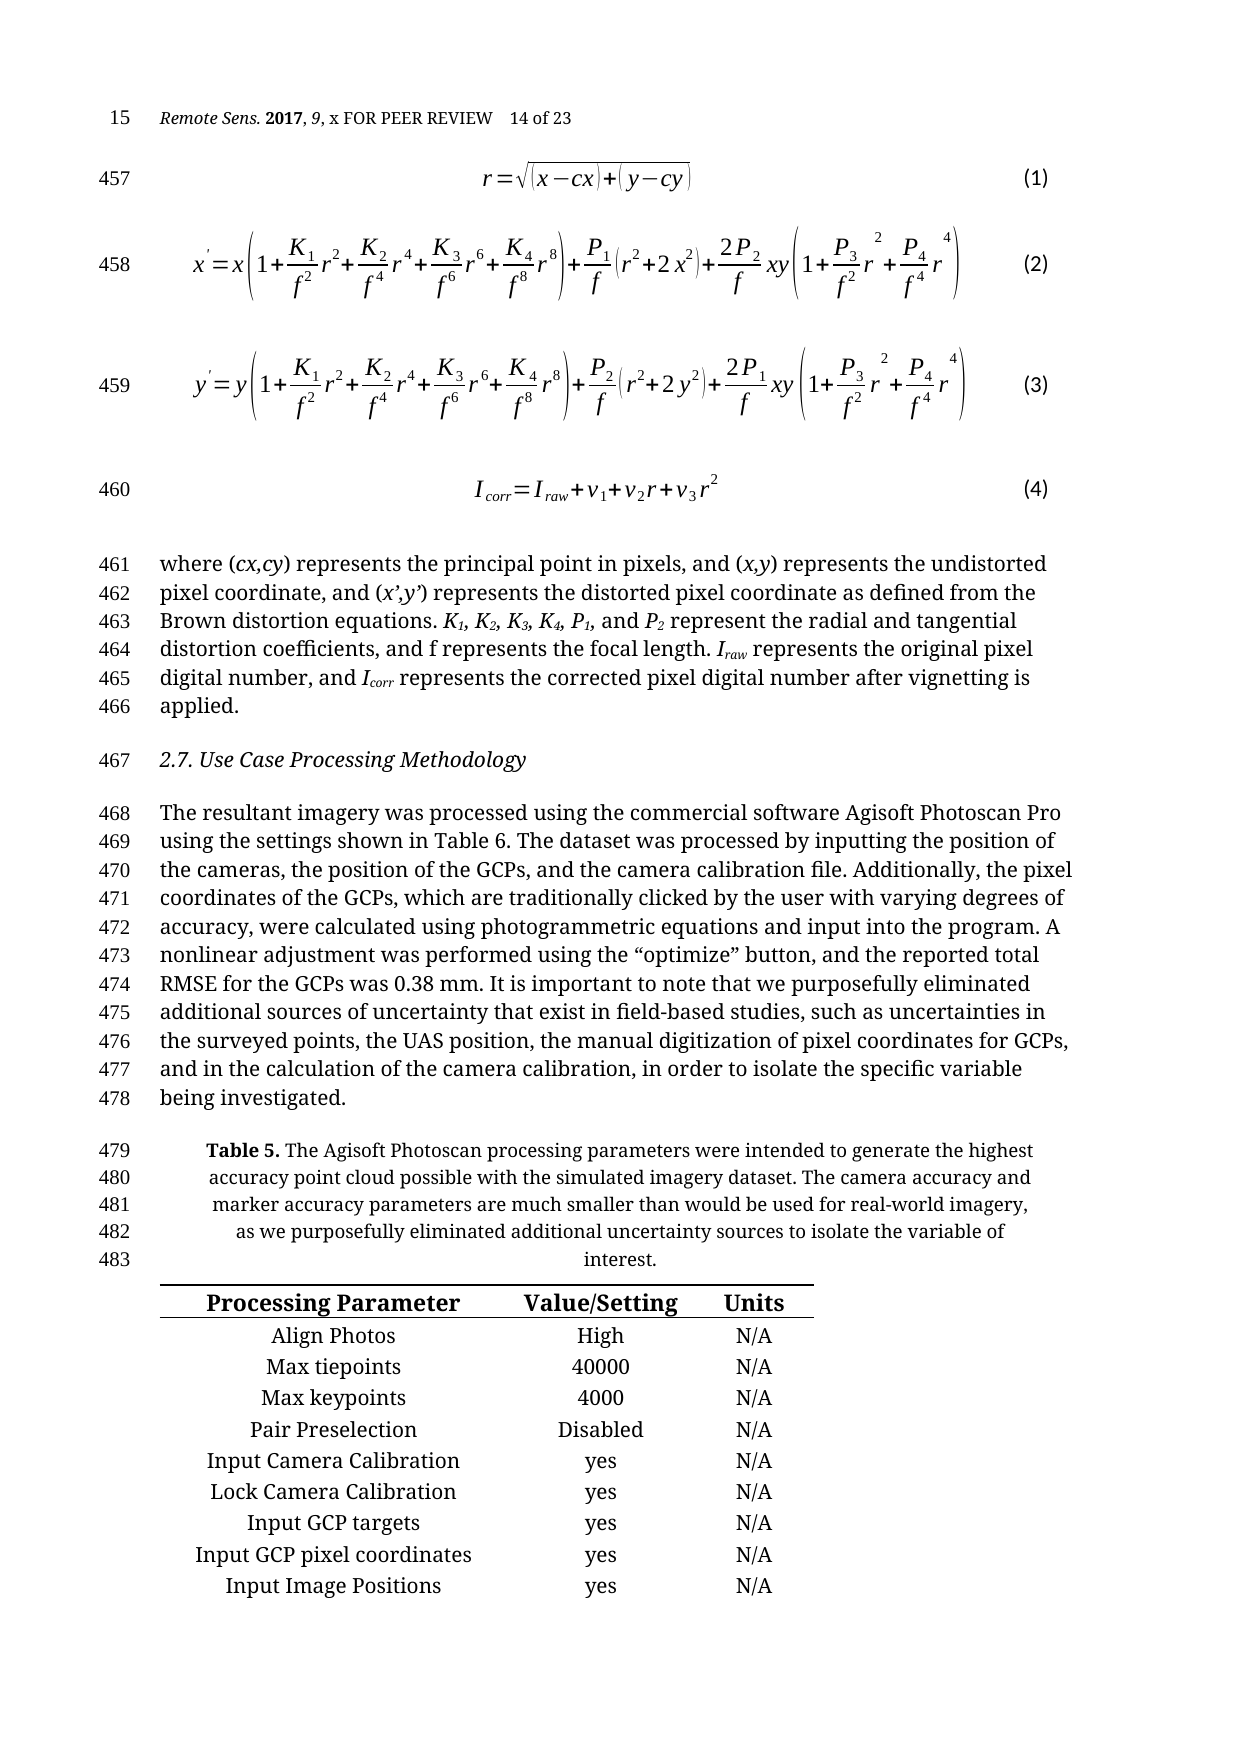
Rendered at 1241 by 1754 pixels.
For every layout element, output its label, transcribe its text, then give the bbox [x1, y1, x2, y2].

text (3) [159, 333, 1081, 435]
table_cell N/A [694, 1475, 814, 1506]
table_header Processing Parameter [160, 1286, 507, 1317]
table_cell High [508, 1318, 694, 1349]
table_cell Pair Preselection [160, 1412, 507, 1443]
table_cell N/A [694, 1350, 814, 1381]
table_cell N/A [694, 1443, 814, 1474]
table_cell yes [508, 1537, 694, 1568]
table_cell N/A [694, 1506, 814, 1537]
table_cell Align Photos [160, 1318, 507, 1349]
table_cell yes [508, 1568, 694, 1599]
table_header Units [694, 1286, 814, 1317]
table_cell N/A [694, 1412, 814, 1443]
table_cell N/A [694, 1537, 814, 1568]
table_cell Input Image Positions [160, 1568, 507, 1599]
subtitle The resultant imagery was processed using the commercial software Agisoft Photoscan Pro using the settings shown in Table 6. The dataset was processed by inputting the position of the cameras, the position of the GCPs, and the camera calibration file. Additionally, the pixel coordinates of the GCPs, which are traditionally clicked by the user with varying degrees of accuracy, were calculated using photogrammetric equations and input into the program. A nonlinear adjustment was performed using the “optimize” button, and the reported total RMSE for the GCPs was 0.38 mm. It is important to note that we purposefully eliminated additional sources of uncertainty that exist in field-based studies, such as uncertainties in the surveyed points, the UAS position, the manual digitization of pixel coordinates for GCPs, and in the calculation of the camera calibration, in order to isolate the specific variable being investigated. [159, 798, 1081, 1111]
text (2) [159, 213, 1081, 314]
table_cell 40000 [508, 1350, 694, 1381]
subtitle where (cx,cy) represents the principal point in pixels, and (x,y) represents the undistorted pixel coordinate, and (x’,y’) represents the distorted pixel coordinate as defined from the Brown distortion equations. K1, K2, K3, K4, P1, and P2 represent the radial and tangential distortion coefficients, and f represents the focal length. Iraw represents the original pixel digital number, and Icorr represents the corrected pixel digital number after vignetting is applied. [159, 549, 1081, 720]
table_cell Disabled [508, 1412, 694, 1443]
text Table 5. The Agisoft Photoscan processing parameters were intended to generate the highest accuracy point cloud possible with the simulated imagery dataset. The camera accuracy and marker accuracy parameters are much smaller than would be used for real-world imagery, as we purposefully eliminated additional uncertainty sources to isolate the variable of interest. [204, 1136, 1036, 1271]
subtitle 2.7. Use Case Processing Methodology [159, 745, 1081, 773]
text (4) [159, 454, 1081, 522]
table_cell yes [508, 1475, 694, 1506]
table_cell 4000 [508, 1381, 694, 1412]
table_cell N/A [694, 1318, 814, 1349]
table_cell Max tiepoints [160, 1350, 507, 1381]
table_cell Lock Camera Calibration [160, 1475, 507, 1506]
text (1) [159, 160, 1081, 194]
table_cell yes [508, 1506, 694, 1537]
table_cell N/A [694, 1381, 814, 1412]
table_header Value/Setting [508, 1286, 694, 1317]
table_cell Max keypoints [160, 1381, 507, 1412]
table_cell Input GCP targets [160, 1506, 507, 1537]
table_cell yes [508, 1443, 694, 1474]
table_cell N/A [694, 1568, 814, 1599]
table_cell Input GCP pixel coordinates [160, 1537, 507, 1568]
table_cell Input Camera Calibration [160, 1443, 507, 1474]
